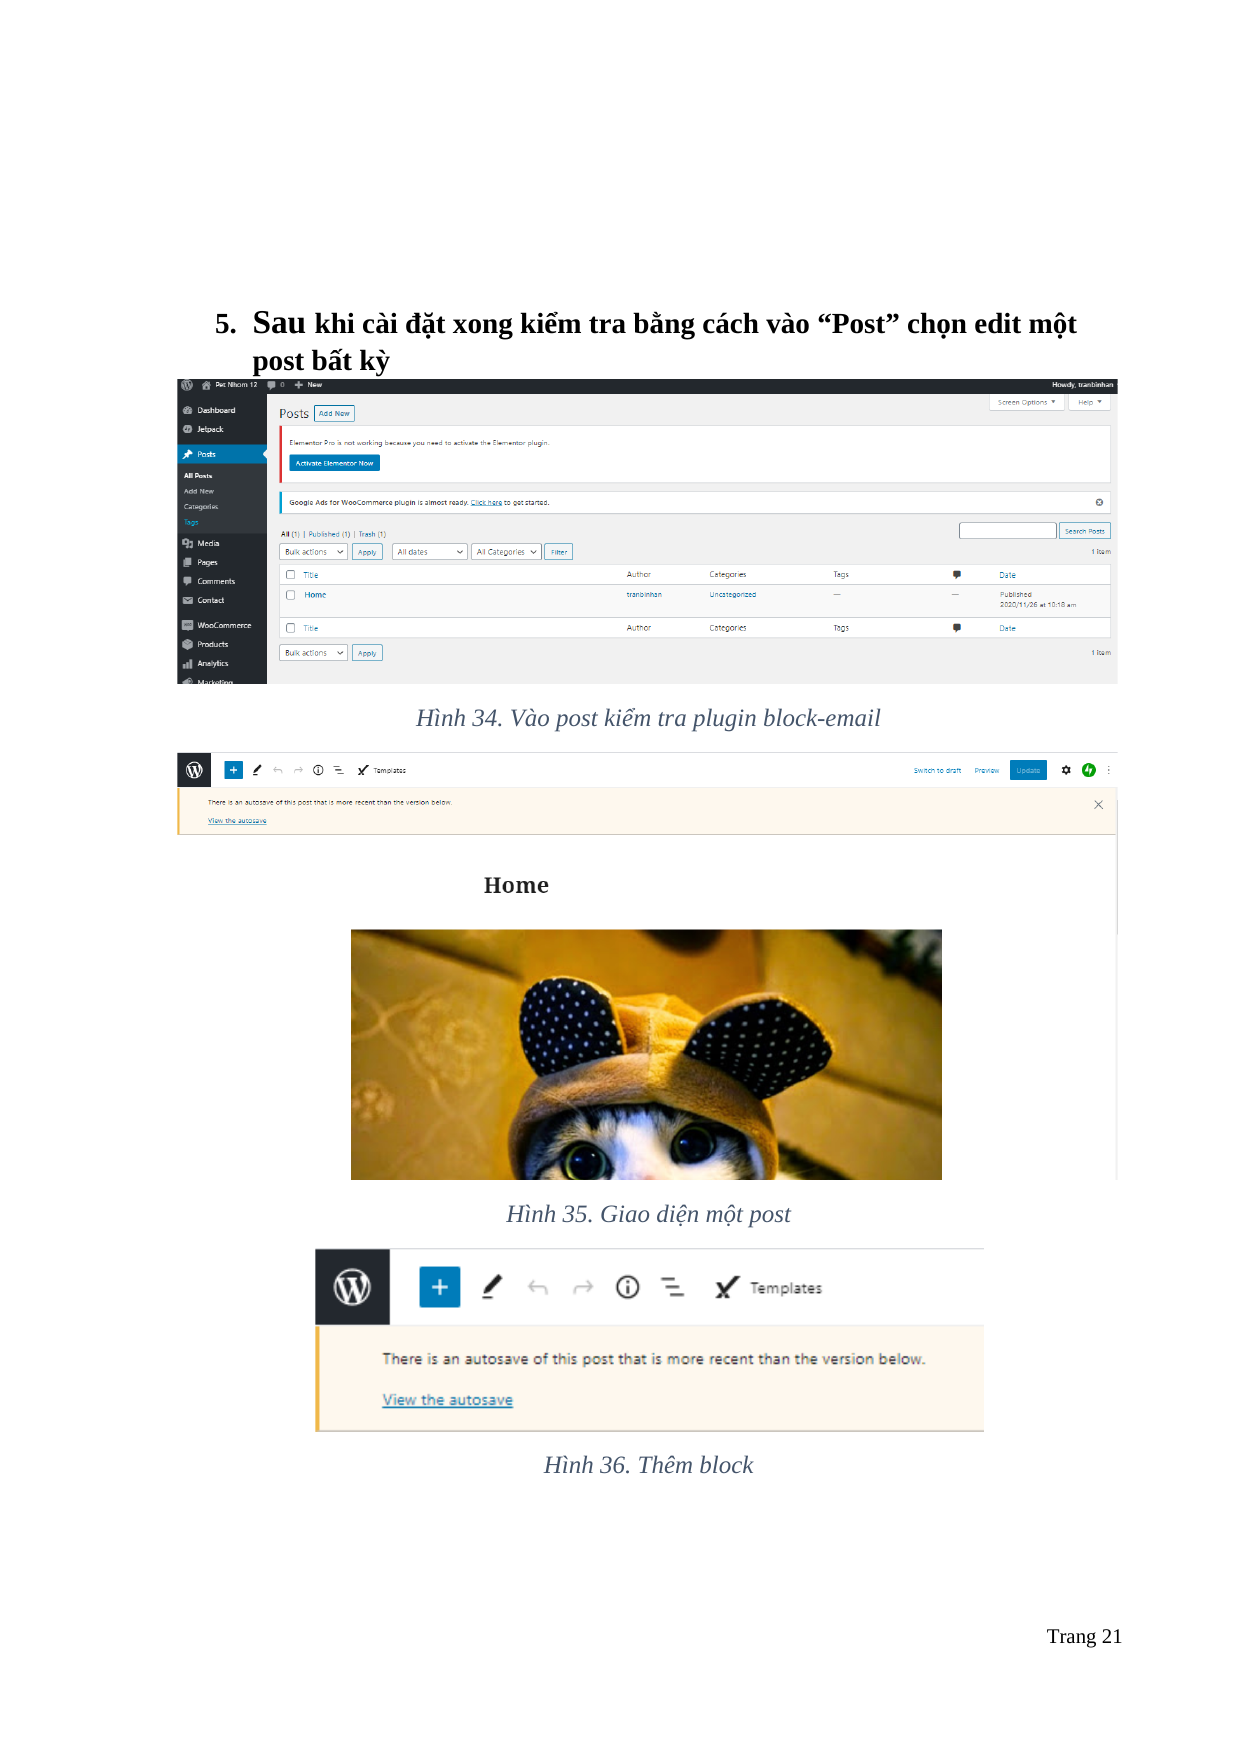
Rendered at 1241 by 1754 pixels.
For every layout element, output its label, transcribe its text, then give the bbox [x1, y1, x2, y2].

text Hình 35. Giao diện một post [177, 1199, 1122, 1227]
picture [315, 1248, 984, 1432]
picture [177, 752, 1118, 1180]
text Hình 34. Vào post kiểm tra plugin block-email [177, 703, 1122, 732]
text Hình 36. Thêm block [177, 1450, 1122, 1479]
subtitle Sau khi cài đặt xong kiểm tra bằng cách vào “Post” chọn edit một post bất kỳ [215, 302, 1122, 377]
picture [177, 379, 1118, 684]
